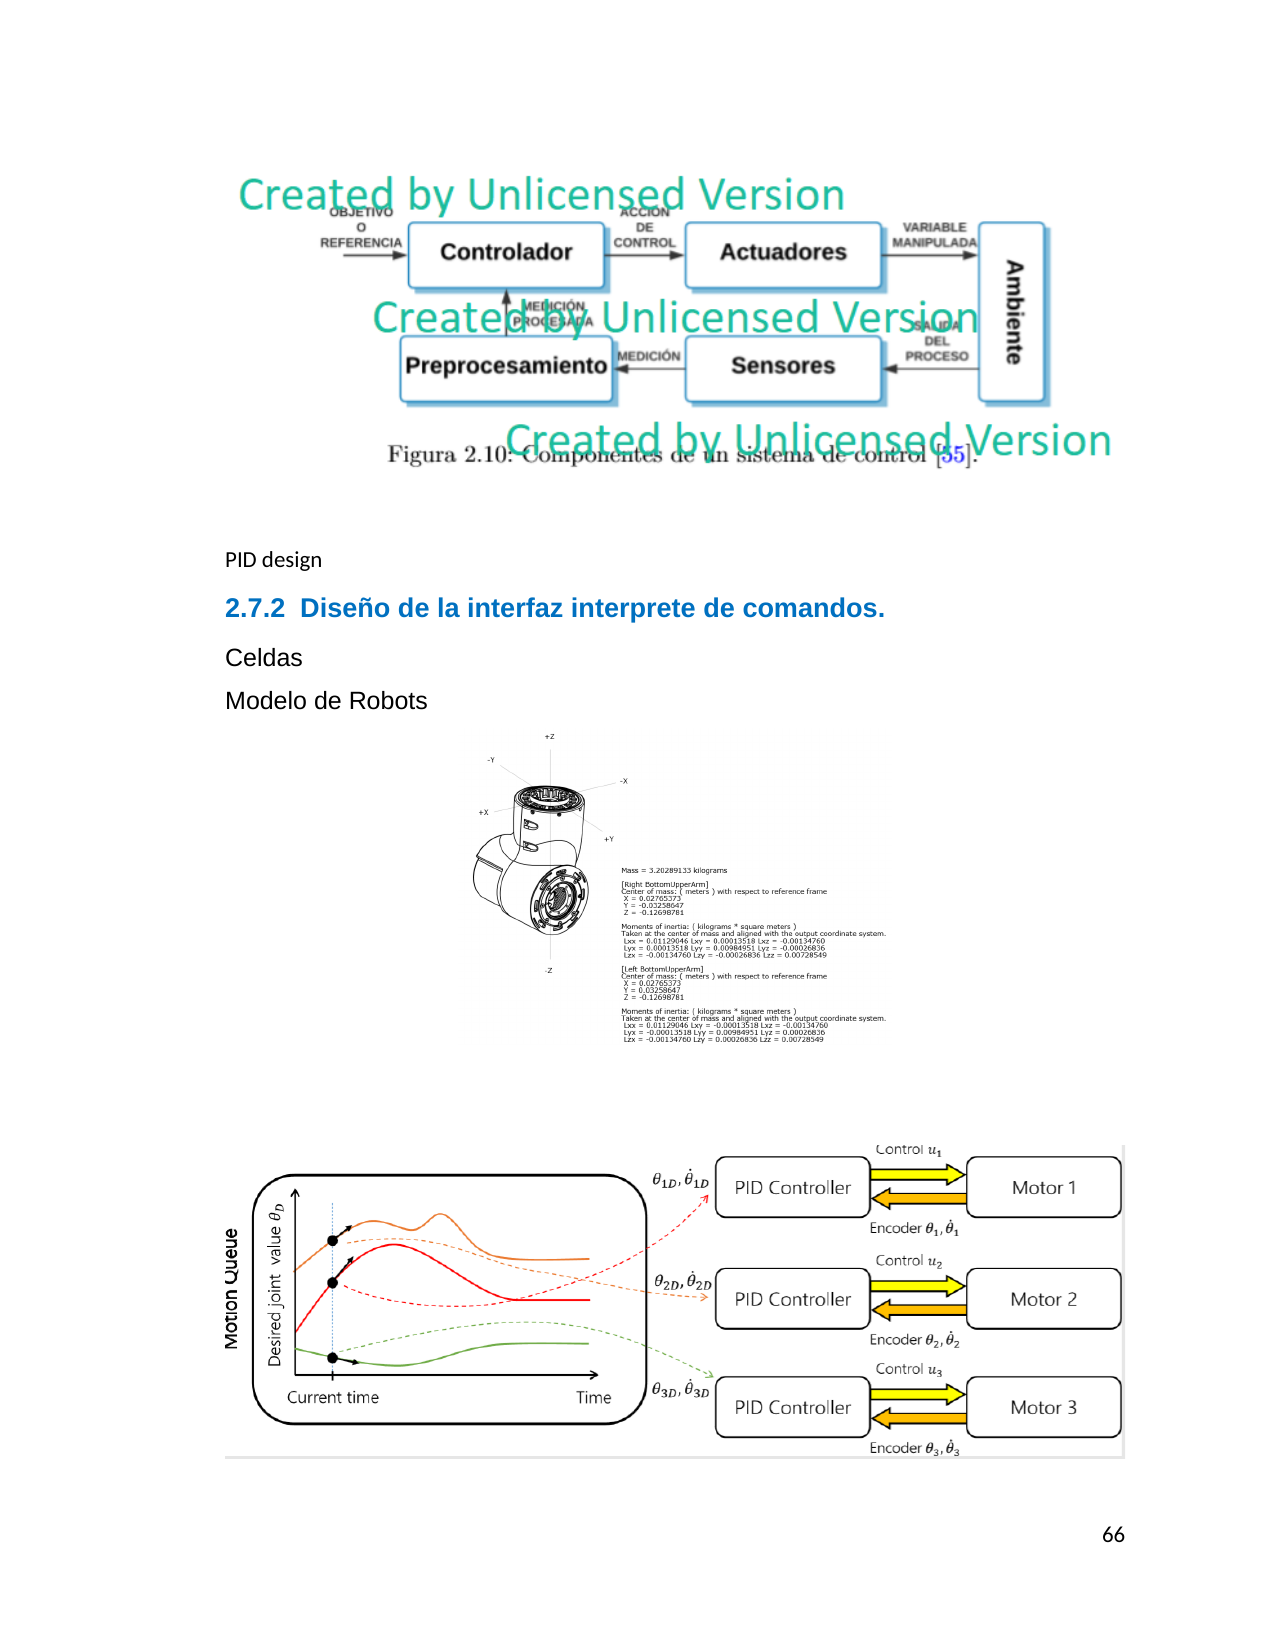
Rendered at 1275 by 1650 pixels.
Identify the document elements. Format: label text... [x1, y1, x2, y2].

picture [225, 150, 1125, 480]
text PID design [225, 545, 1125, 573]
text Modelo de Robots [225, 686, 1125, 714]
text Celdas [225, 643, 1125, 671]
list Diseño de la interfaz interprete de comandos. [225, 592, 1125, 623]
picture [457, 728, 893, 1045]
picture [225, 1145, 1125, 1459]
